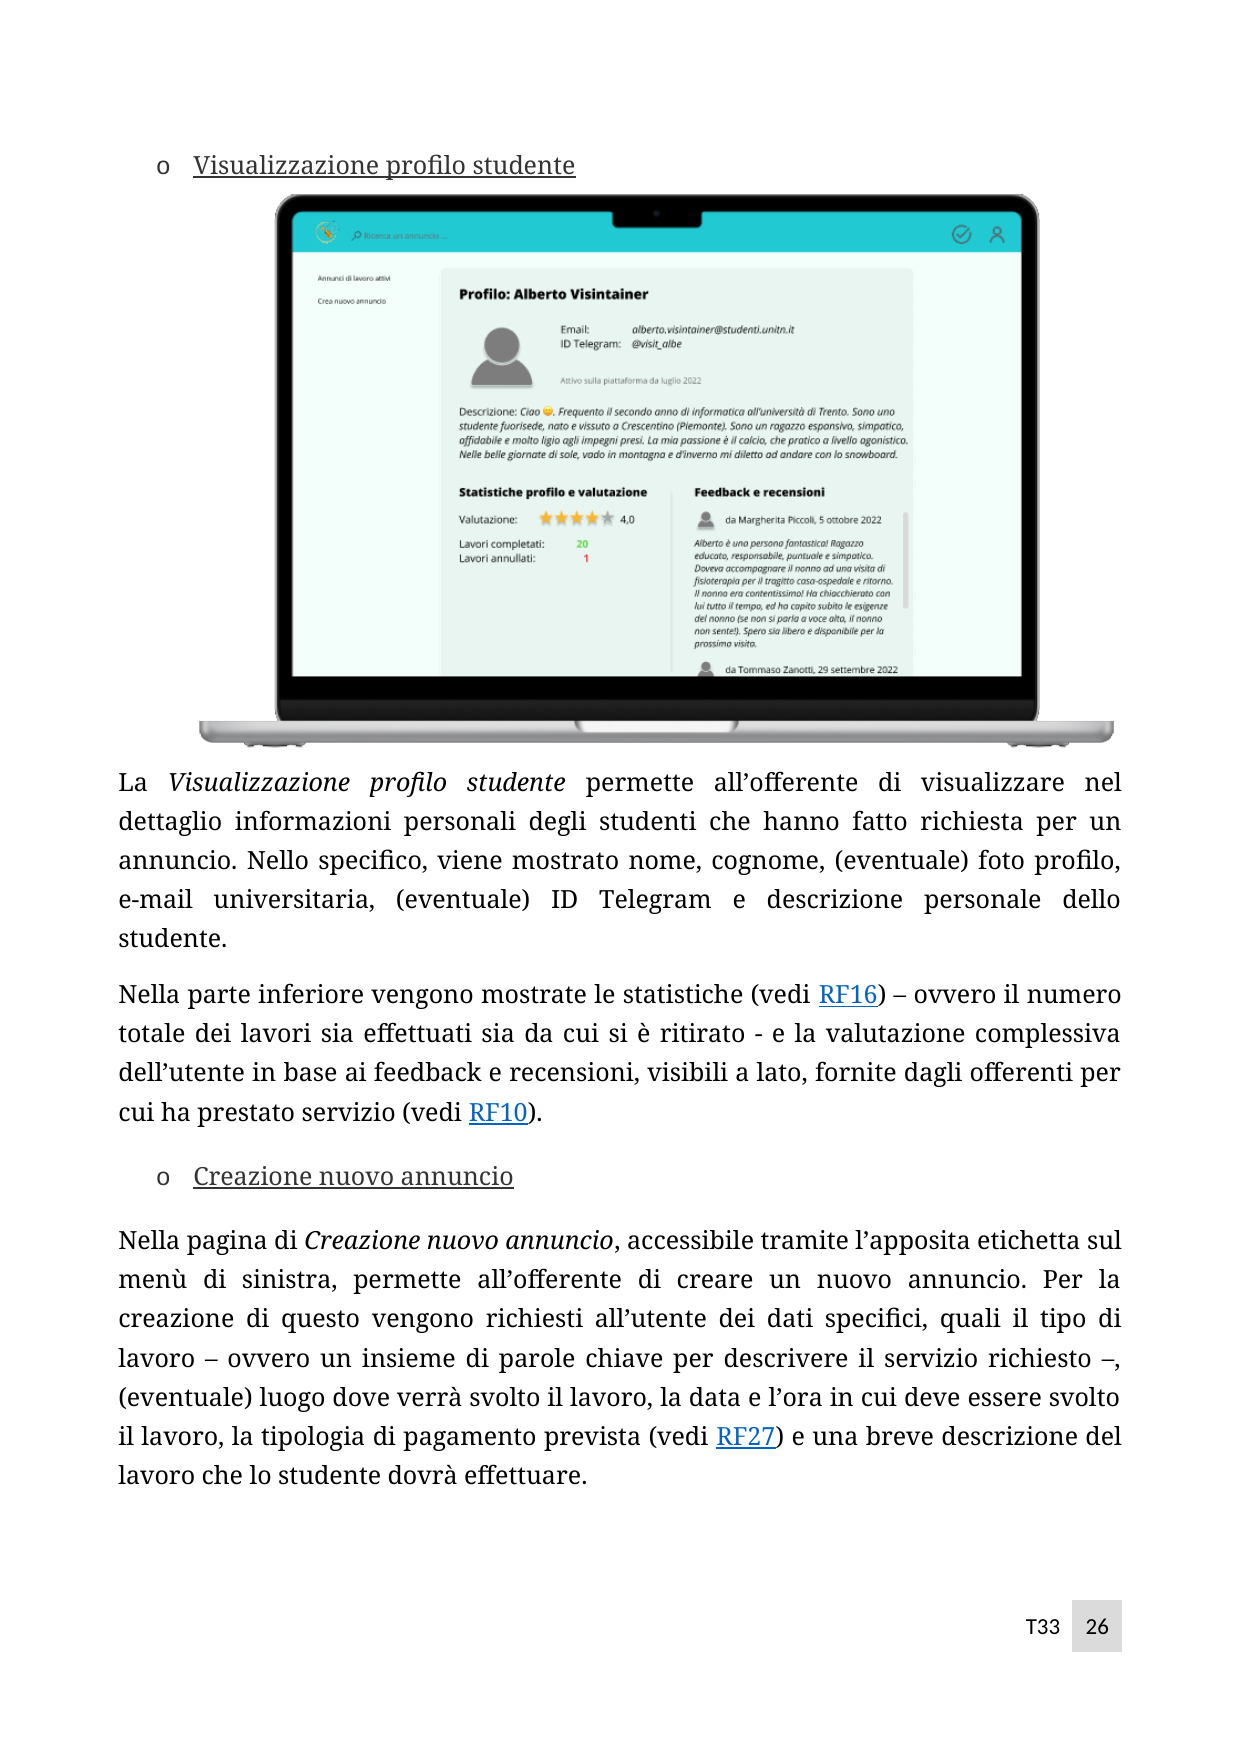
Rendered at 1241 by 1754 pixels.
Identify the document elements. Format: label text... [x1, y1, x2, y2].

picture [154, 188, 1167, 754]
text Nella pagina di Creazione nuovo annuncio, accessibile tramite l’apposita etichetta sul menù di sinistra, permette all’offerente di creare un nuovo annuncio. Per la creazione di questo vengono richiesti all’utente dei dati specifici, quali il tipo di lavoro – ovvero un insieme di parole chiave per descrivere il servizio richiesto –, (eventuale) luogo dove verrà svolto il lavoro, la data e l’ora in cui deve essere svolto il lavoro, la tipologia di pagamento prevista (vedi RF27) e una breve descrizione del lavoro che lo studente dovrà effettuare. [118, 1223, 1122, 1492]
list Visualizzazione profilo studente [156, 148, 1122, 182]
text Nella parte inferiore vengono mostrate le statistiche (vedi RF16) – ovvero il numero totale dei lavori sia effettuati sia da cui si è ritirato - e la valutazione complessiva dell’utente in base ai feedback e recensioni, visibili a lato, fornite dagli offerenti per cui ha prestato servizio (vedi RF10). [118, 977, 1122, 1128]
list Creazione nuovo annuncio [156, 1158, 1122, 1193]
